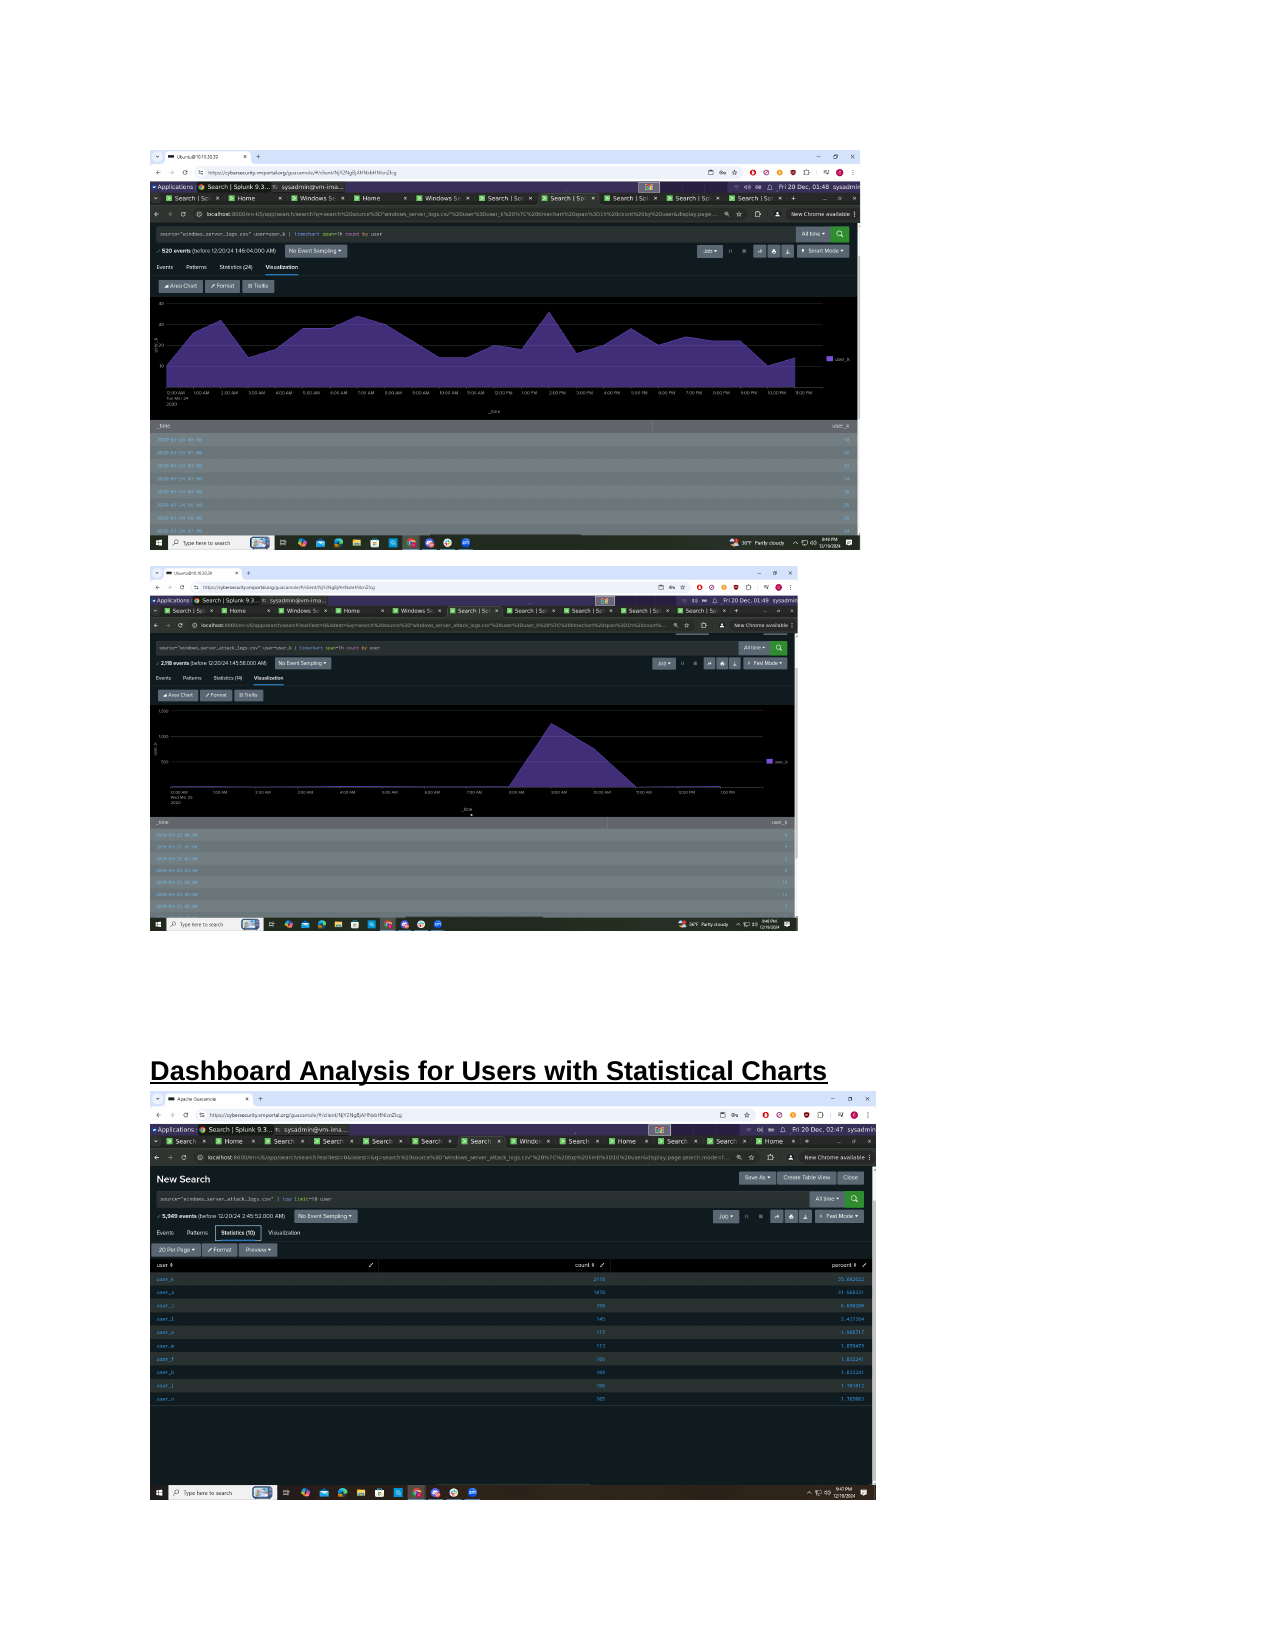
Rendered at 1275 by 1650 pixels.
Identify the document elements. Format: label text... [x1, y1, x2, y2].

picture [150, 150, 861, 550]
text Dashboard Analysis for Users with Statistical Charts [150, 1055, 1125, 1086]
picture [150, 566, 798, 931]
picture [150, 1091, 876, 1500]
